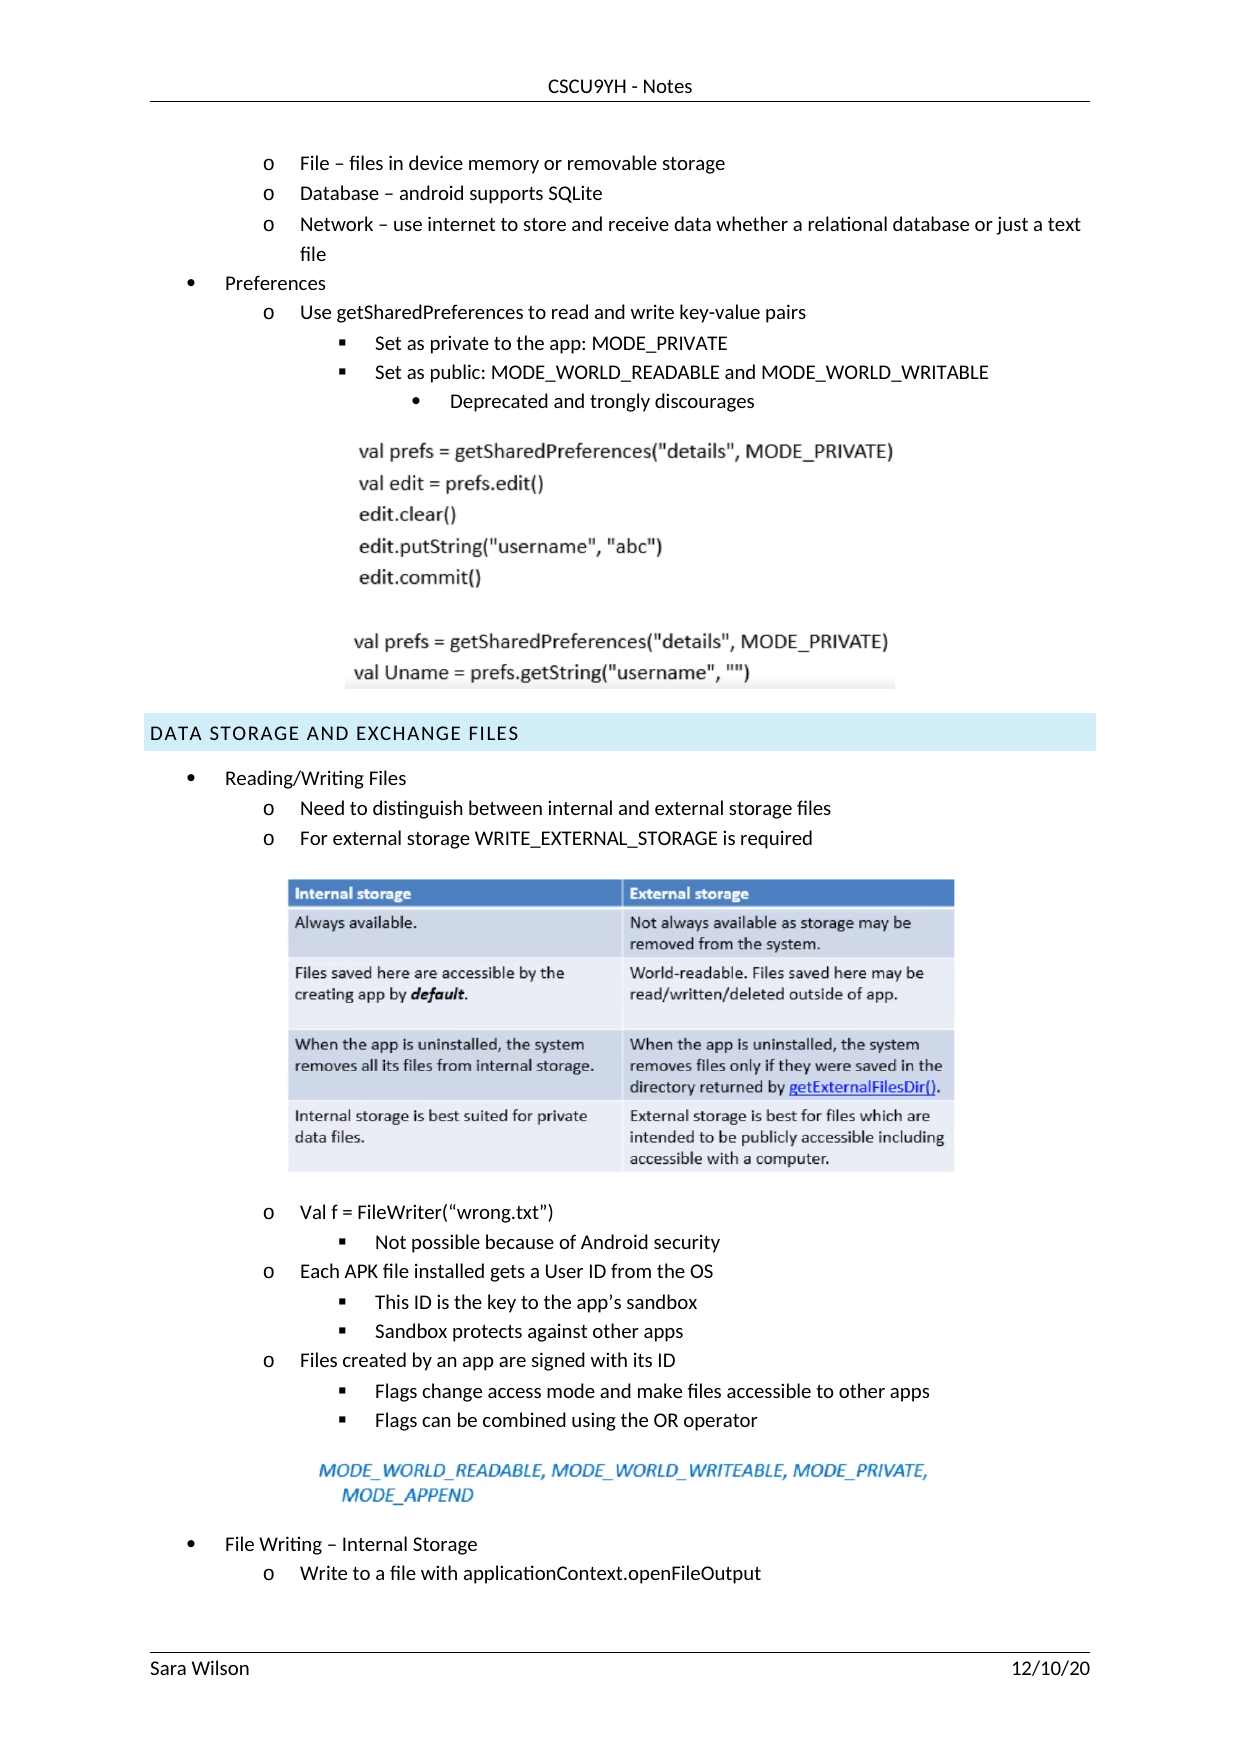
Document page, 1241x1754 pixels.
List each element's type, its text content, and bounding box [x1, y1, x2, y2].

subtitle Data Storage and Exchange Files [150, 720, 1090, 745]
list Use getSharedPreferences to read and write key-value pairs [262, 299, 1090, 326]
list Flags change access mode and make files accessible to other apps [337, 1378, 1090, 1403]
list File Writing – Internal Storage [187, 1531, 1090, 1557]
list Sandbox protects against other apps [337, 1318, 1090, 1344]
list Set as public: MODE_WORLD_READABLE and MODE_WORLD_WRITABLE [337, 359, 1090, 384]
list Need to distinguish between internal and external storage files [262, 795, 1090, 821]
list Files created by an app are signed with its ID [262, 1347, 1090, 1374]
list Deprecated and trongly discourages [412, 388, 1090, 413]
list Val f = FileWriter(“wrong.txt”) [262, 1199, 1090, 1226]
list Flags can be combined using the OR operator [337, 1407, 1090, 1432]
list Write to a file with applicationContext.openFileOutput [262, 1560, 1090, 1587]
picture [345, 438, 895, 689]
list Preferences [187, 270, 1090, 296]
list Not possible because of Android security [337, 1229, 1090, 1255]
list Database – android supports SQLite [262, 180, 1090, 207]
list Reading/Writing Files [187, 766, 1090, 791]
list This ID is the key to the app’s sandbox [337, 1289, 1090, 1314]
list Set as private to the app: MODE_PRIVATE [337, 330, 1090, 355]
list For external storage WRITE_EXTERNAL_STORAGE is required [262, 825, 1090, 852]
picture [311, 1457, 929, 1507]
picture [285, 876, 955, 1175]
list File – files in device memory or removable storage [262, 150, 1090, 176]
list Network – use internet to store and receive data whether a relational database or just a text file [262, 211, 1090, 266]
list Each APK file installed gets a User ID from the OS [262, 1259, 1090, 1285]
